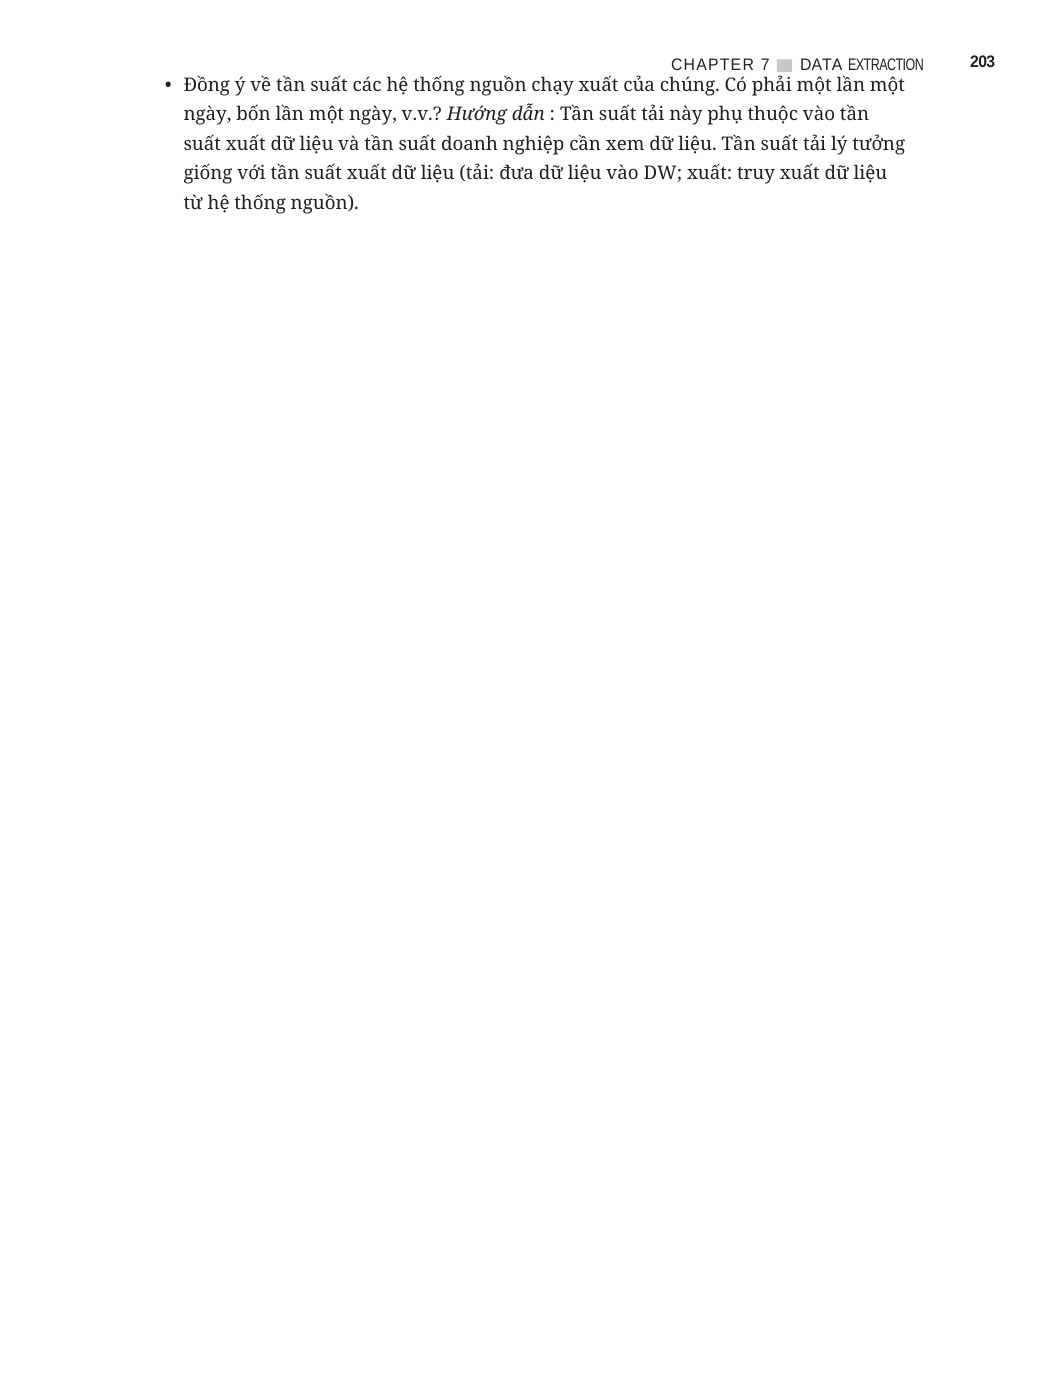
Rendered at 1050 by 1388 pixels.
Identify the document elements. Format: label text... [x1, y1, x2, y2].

list Đồng ý về tần suất các hệ thống nguồn chạy xuất của chúng. Có phải một lần một ngày, bốn lần một ngày, v.v.? Hướng dẫn : Tần suất tải này phụ thuộc vào tần suất xuất dữ liệu và tần suất doanh nghiệp cần xem dữ liệu. Tần suất tải lý tưởng giống với tần suất xuất dữ liệu (tải: đưa dữ liệu vào DW; xuất: truy xuất dữ liệu từ hệ thống nguồn). [164, 71, 906, 215]
